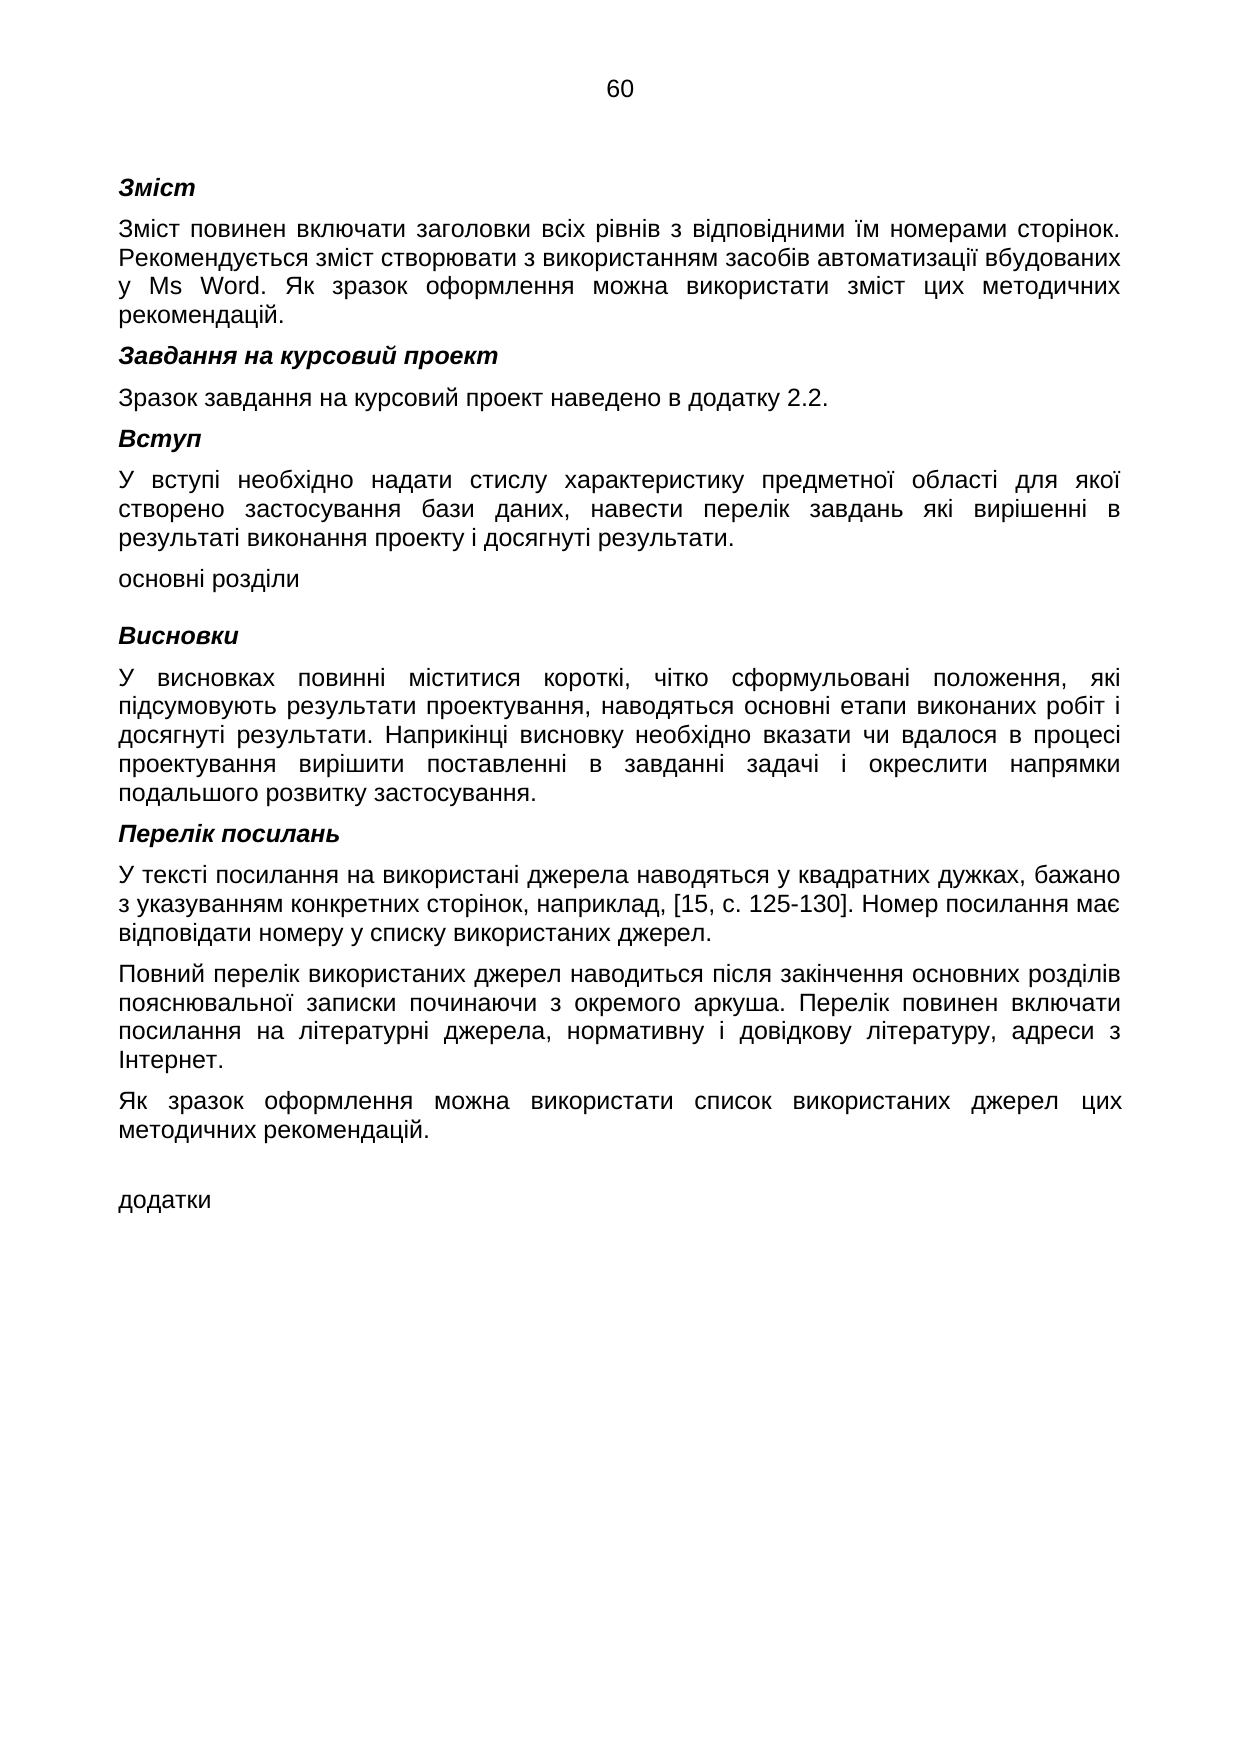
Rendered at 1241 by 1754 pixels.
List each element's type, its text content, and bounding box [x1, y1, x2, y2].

text Повний перелік використаних джерел наводиться після закінчення основних розділів пояснювальної записки починаючи з окремого аркуша. Перелік повинен включати посилання на літературні джерела, нормативну і довідкову літературу, адреси з Інтернет. [118, 959, 1122, 1074]
text додатки [118, 1185, 1122, 1214]
text основні розділи [118, 564, 1122, 593]
text Перелік посилань [118, 819, 1122, 848]
text У вступі необхідно надати стислу характеристику предметної області для якої створено застосування бази даних, навести перелік завдань які вирішенні в результаті виконання проекту і досягнуті результати. [118, 465, 1122, 551]
text Завдання на курсовий проект [118, 341, 1122, 370]
text Зміст повинен включати заголовки всіх рівнів з відповідними їм номерами сторінок. Рекомендується зміст створювати з використанням засобів автоматизації вбудованих у Ms Word. Як зразок оформлення можна використати зміст цих методичних рекомендацій. [118, 214, 1122, 329]
text У тексті посилання на використані джерела наводяться у квадратних дужках, бажано з указуванням конкретних сторінок, наприклад, [15, с. 125-130]. Номер посилання має відповідати номеру у списку використаних джерел. [118, 860, 1122, 946]
text Зразок завдання на курсовий проект наведено в додатку 2.2. [118, 383, 1122, 411]
text У висновках повинні міститися короткі, чітко сформульовані положення, які підсумовують результати проектування, наводяться основні етапи виконаних робіт і досягнуті результати. Наприкінці висновку необхідно вказати чи вдалося в процесі проектування вирішити поставленні в завданні задачі і окреслити напрямки подальшого розвитку застосування. [118, 663, 1122, 806]
text Зміст [118, 173, 1122, 201]
text Як зразок оформлення можна використати список використаних джерел цих методичних рекомендацій. [118, 1086, 1122, 1144]
text Вступ [118, 424, 1122, 453]
text Висновки [118, 621, 1122, 650]
